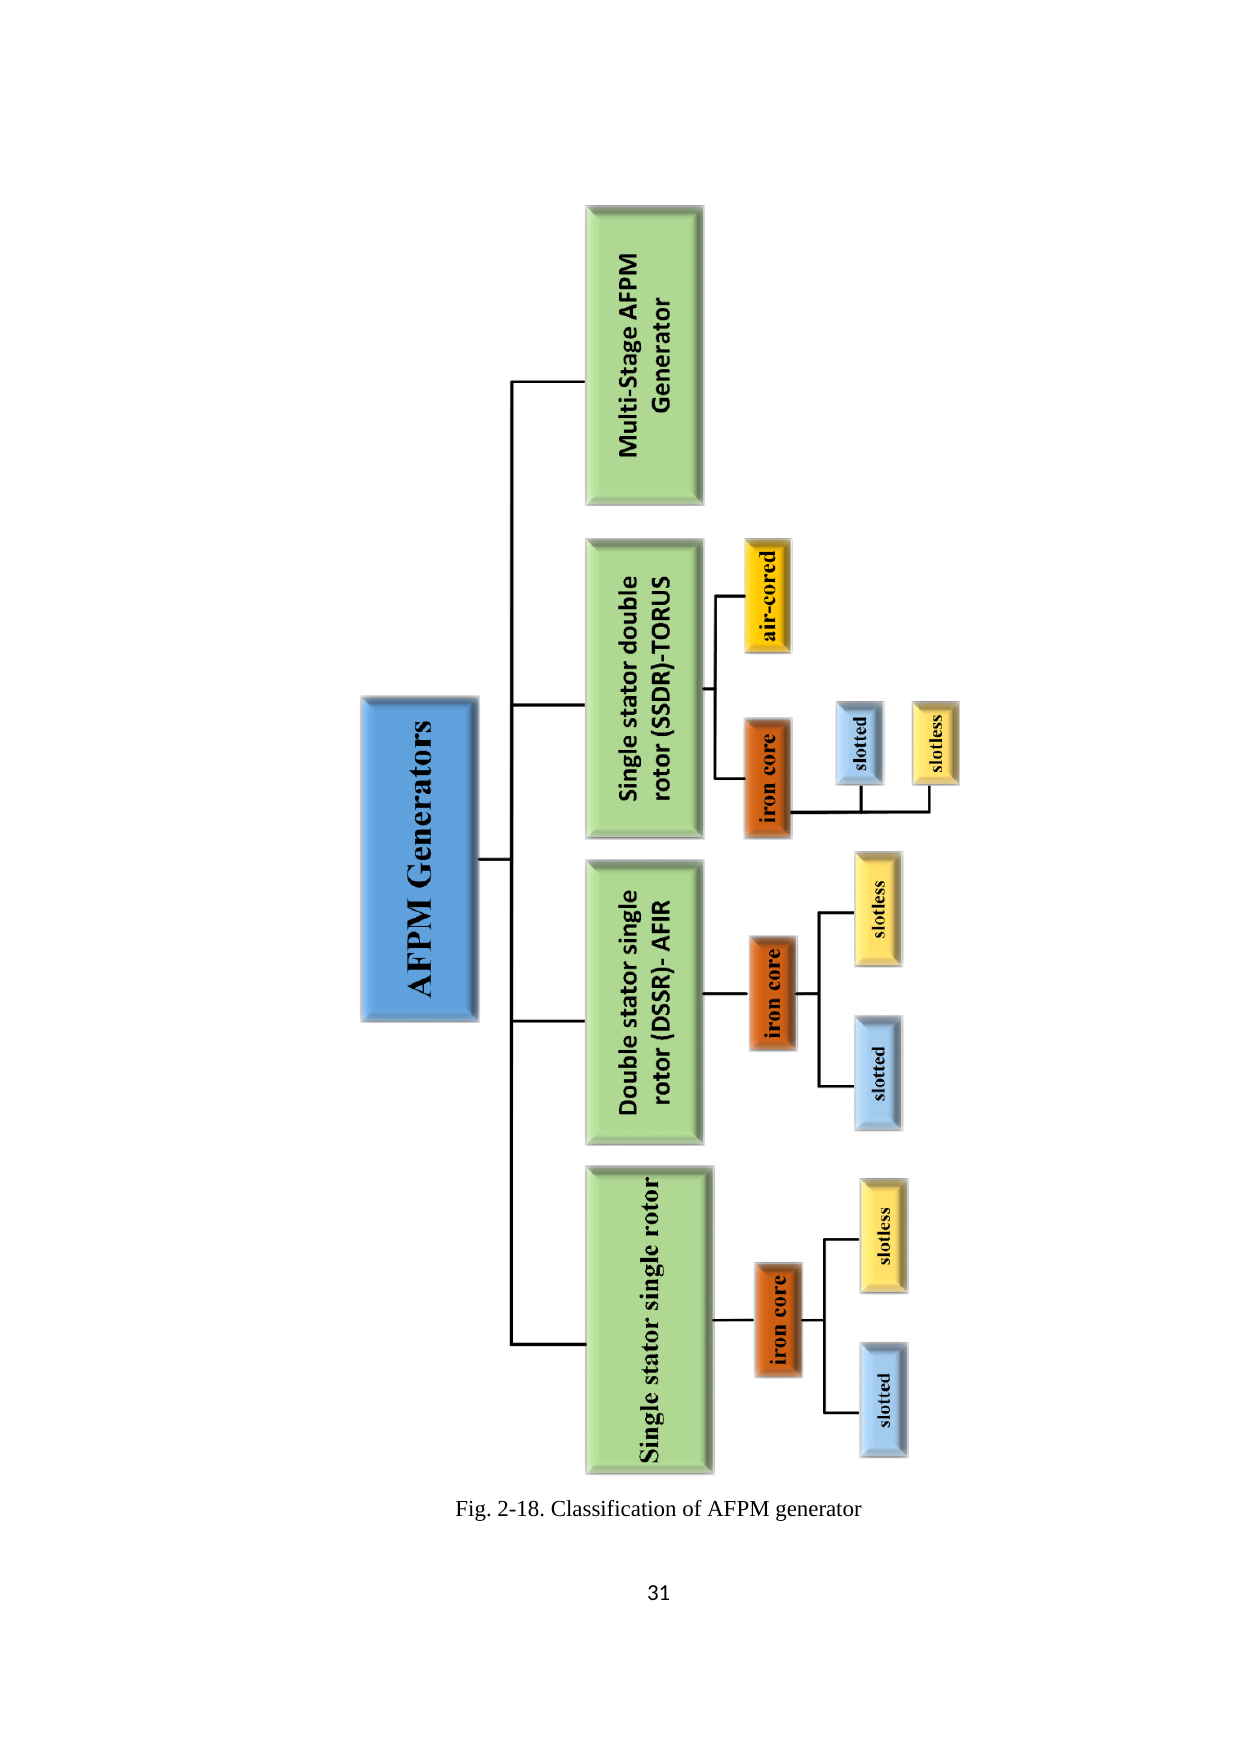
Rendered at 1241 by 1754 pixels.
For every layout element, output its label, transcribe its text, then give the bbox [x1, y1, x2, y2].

text Fig. 2-18. Classification of AFPM generator [242, 1496, 1075, 1522]
picture [360, 206, 960, 1477]
